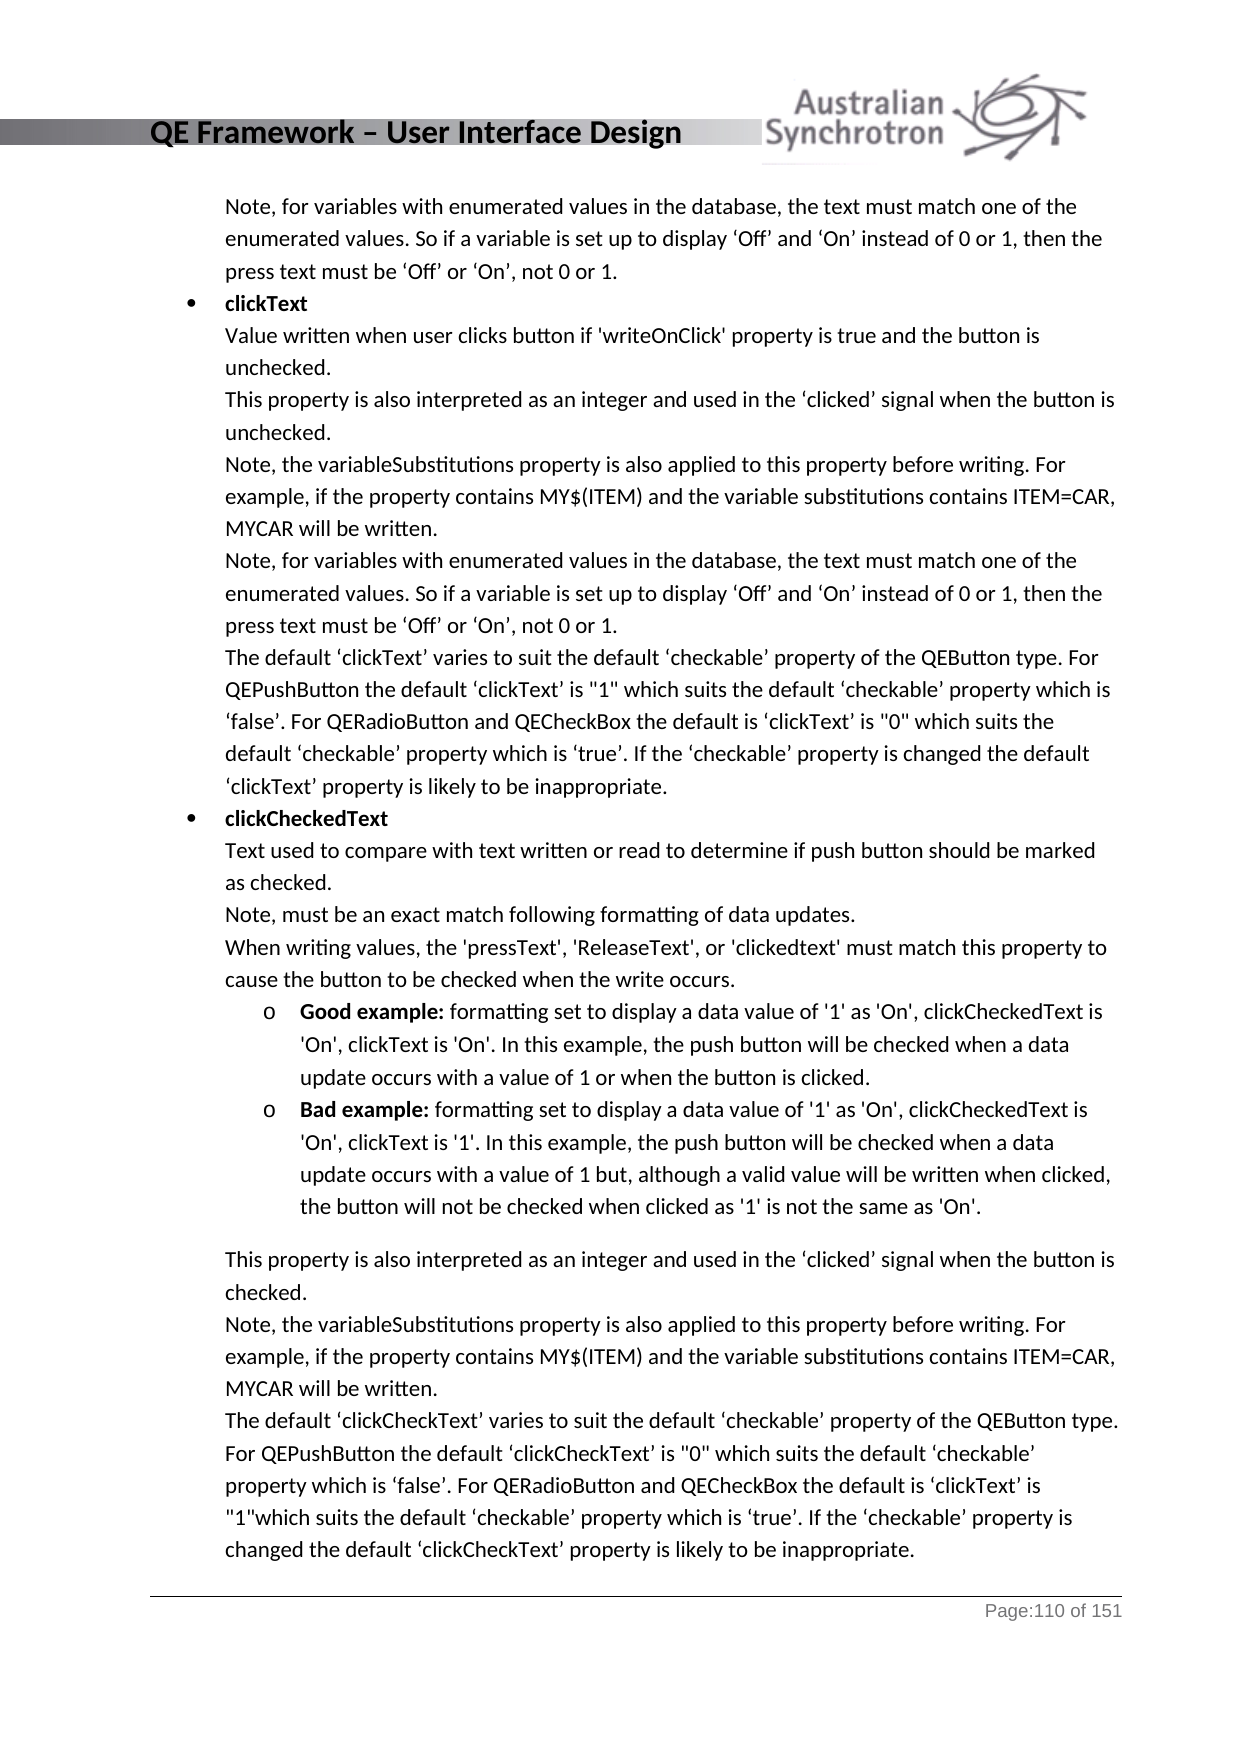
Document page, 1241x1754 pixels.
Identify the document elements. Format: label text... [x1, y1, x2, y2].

text This property is also interpreted as an integer and used in the ‘clicked’ signal when the button is checked. Note, the variableSubstitutions property is also applied to this property before writing. For example, if the property contains MY$(ITEM) and the variable substitutions contains ITEM=CAR, MYCAR will be written. The default ‘clickCheckText’ varies to suit the default ‘checkable’ property of the QEButton type. For QEPushButton the default ‘clickCheckText’ is "0" which suits the default ‘checkable’ property which is ‘false’. For QERadioButton and QECheckBox the default is ‘clickText’ is "1"which suits the default ‘checkable’ property which is ‘true’. If the ‘checkable’ property is changed the default ‘clickCheckText’ property is likely to be inappropriate. [225, 1246, 1122, 1563]
list Bad example: formatting set to display a data value of '1' as 'On', clickCheckedText is 'On', clickText is '1'. In this example, the push button will be checked when a data update occurs with a value of 1 but, although a valid value will be written when clicked, the button will not be checked when clicked as '1' is not the same as 'On'. [262, 1095, 1122, 1221]
list Good example: formatting set to display a data value of '1' as 'On', clickCheckedText is 'On', clickText is 'On'. In this example, the push button will be checked when a data update occurs with a value of 1 or when the button is clicked. [262, 997, 1122, 1091]
list clickCheckedText Text used to compare with text written or read to determine if push button should be marked as checked. Note, must be an exact match following formatting of data updates. When writing values, the 'pressText', 'ReleaseText', or 'clickedtext' must match this property to cause the button to be checked when the write occurs. [187, 804, 1122, 993]
picture [155, 125, 168, 140]
picture [0, 73, 1090, 165]
list clickText Value written when user clicks button if 'writeOnClick' property is true and the button is unchecked. This property is also interpreted as an integer and used in the ‘clicked’ signal when the button is unchecked. Note, the variableSubstitutions property is also applied to this property before writing. For example, if the property contains MY$(ITEM) and the variable substitutions contains ITEM=CAR, MYCAR will be written. Note, for variables with enumerated values in the database, the text must match one of the enumerated values. So if a variable is set up to display ‘Off’ and ‘On’ instead of 0 or 1, then the press text must be ‘Off’ or ‘On’, not 0 or 1. The default ‘clickText’ varies to suit the default ‘checkable’ property of the QEButton type. For QEPushButton the default ‘clickText’ is "1" which suits the default ‘checkable’ property which is ‘false’. For QERadioButton and QECheckBox the default is ‘clickText’ is "0" which suits the default ‘checkable’ property which is ‘true’. If the ‘checkable’ property is changed the default ‘clickText’ property is likely to be inappropriate. [187, 289, 1122, 800]
